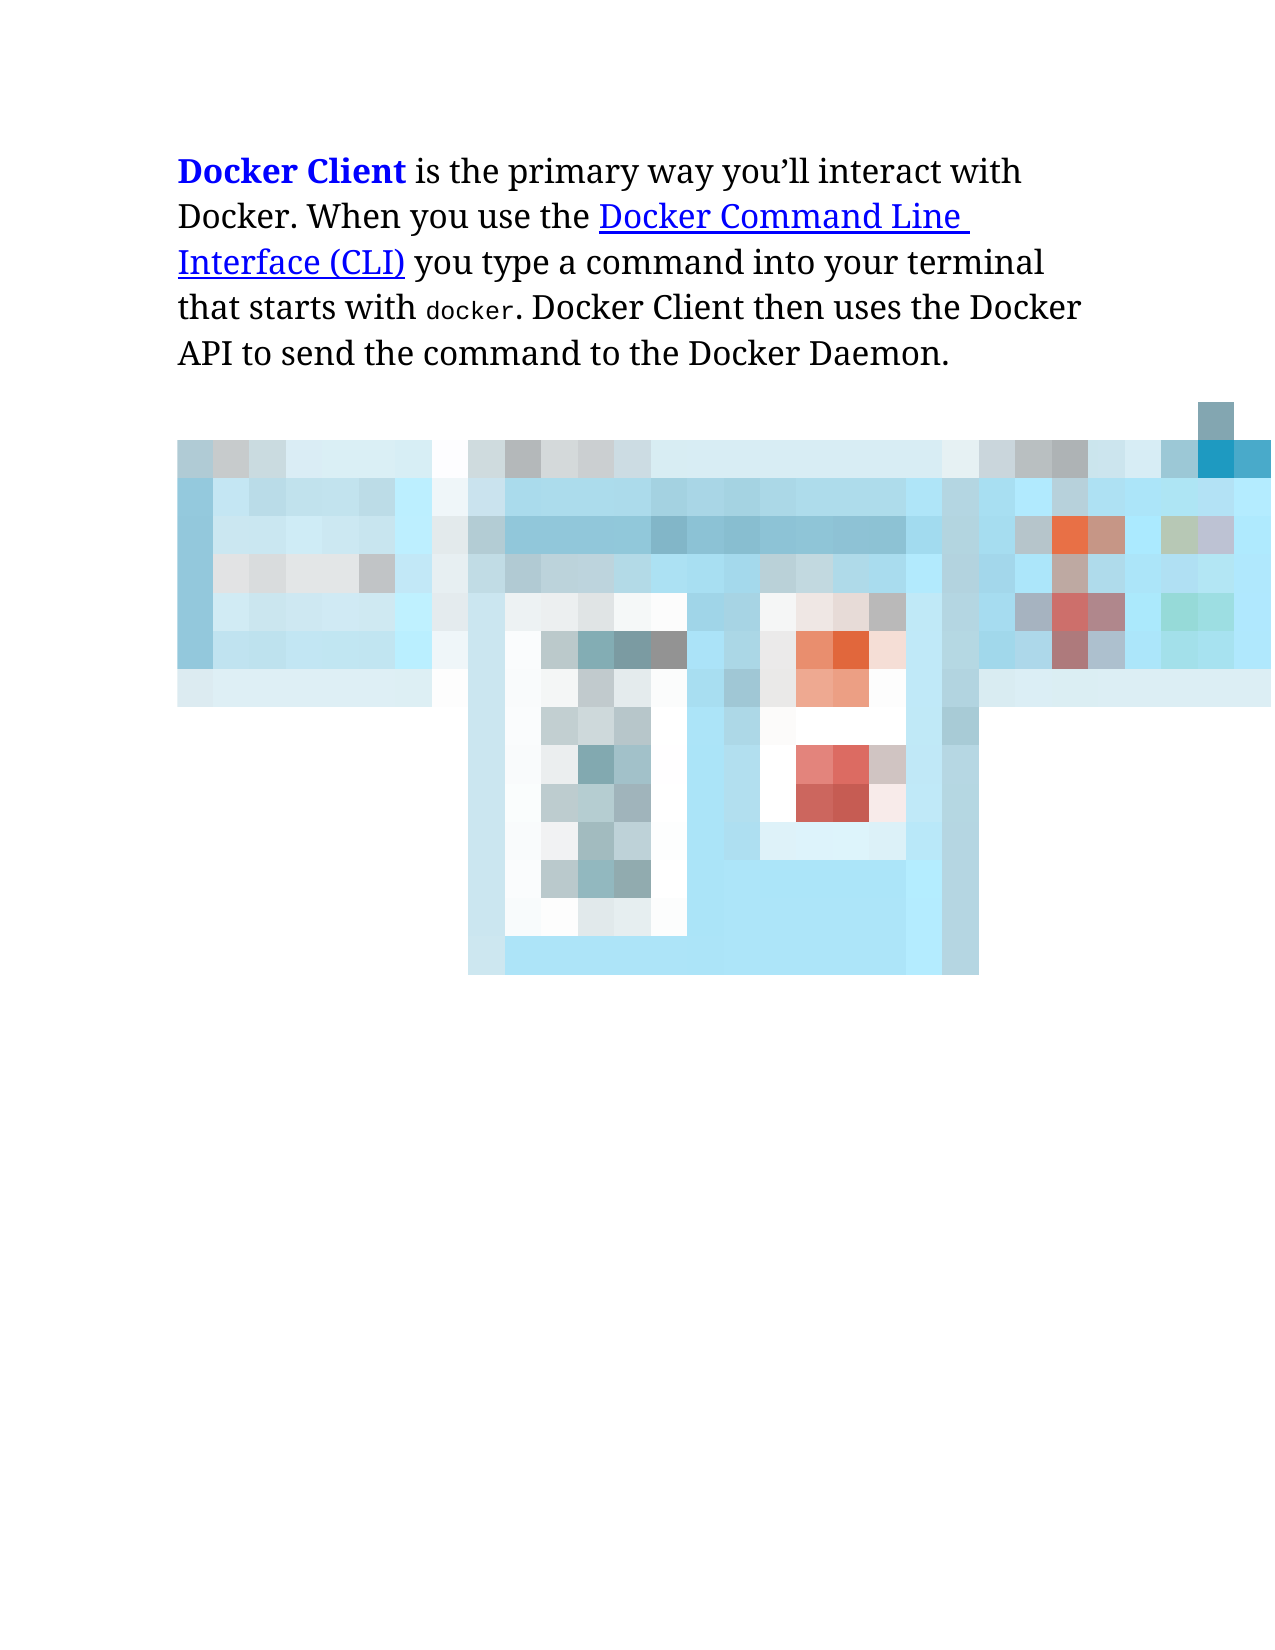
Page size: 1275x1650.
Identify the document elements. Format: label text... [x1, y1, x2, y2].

text Docker Client is the primary way you’ll interact with Docker. When you use the Docker Command Line Interface (CLI) you type a command into your terminal that starts with docker. Docker Client then uses the Docker API to send the command to the Docker Daemon. [177, 148, 1098, 375]
picture [177, 402, 1271, 975]
